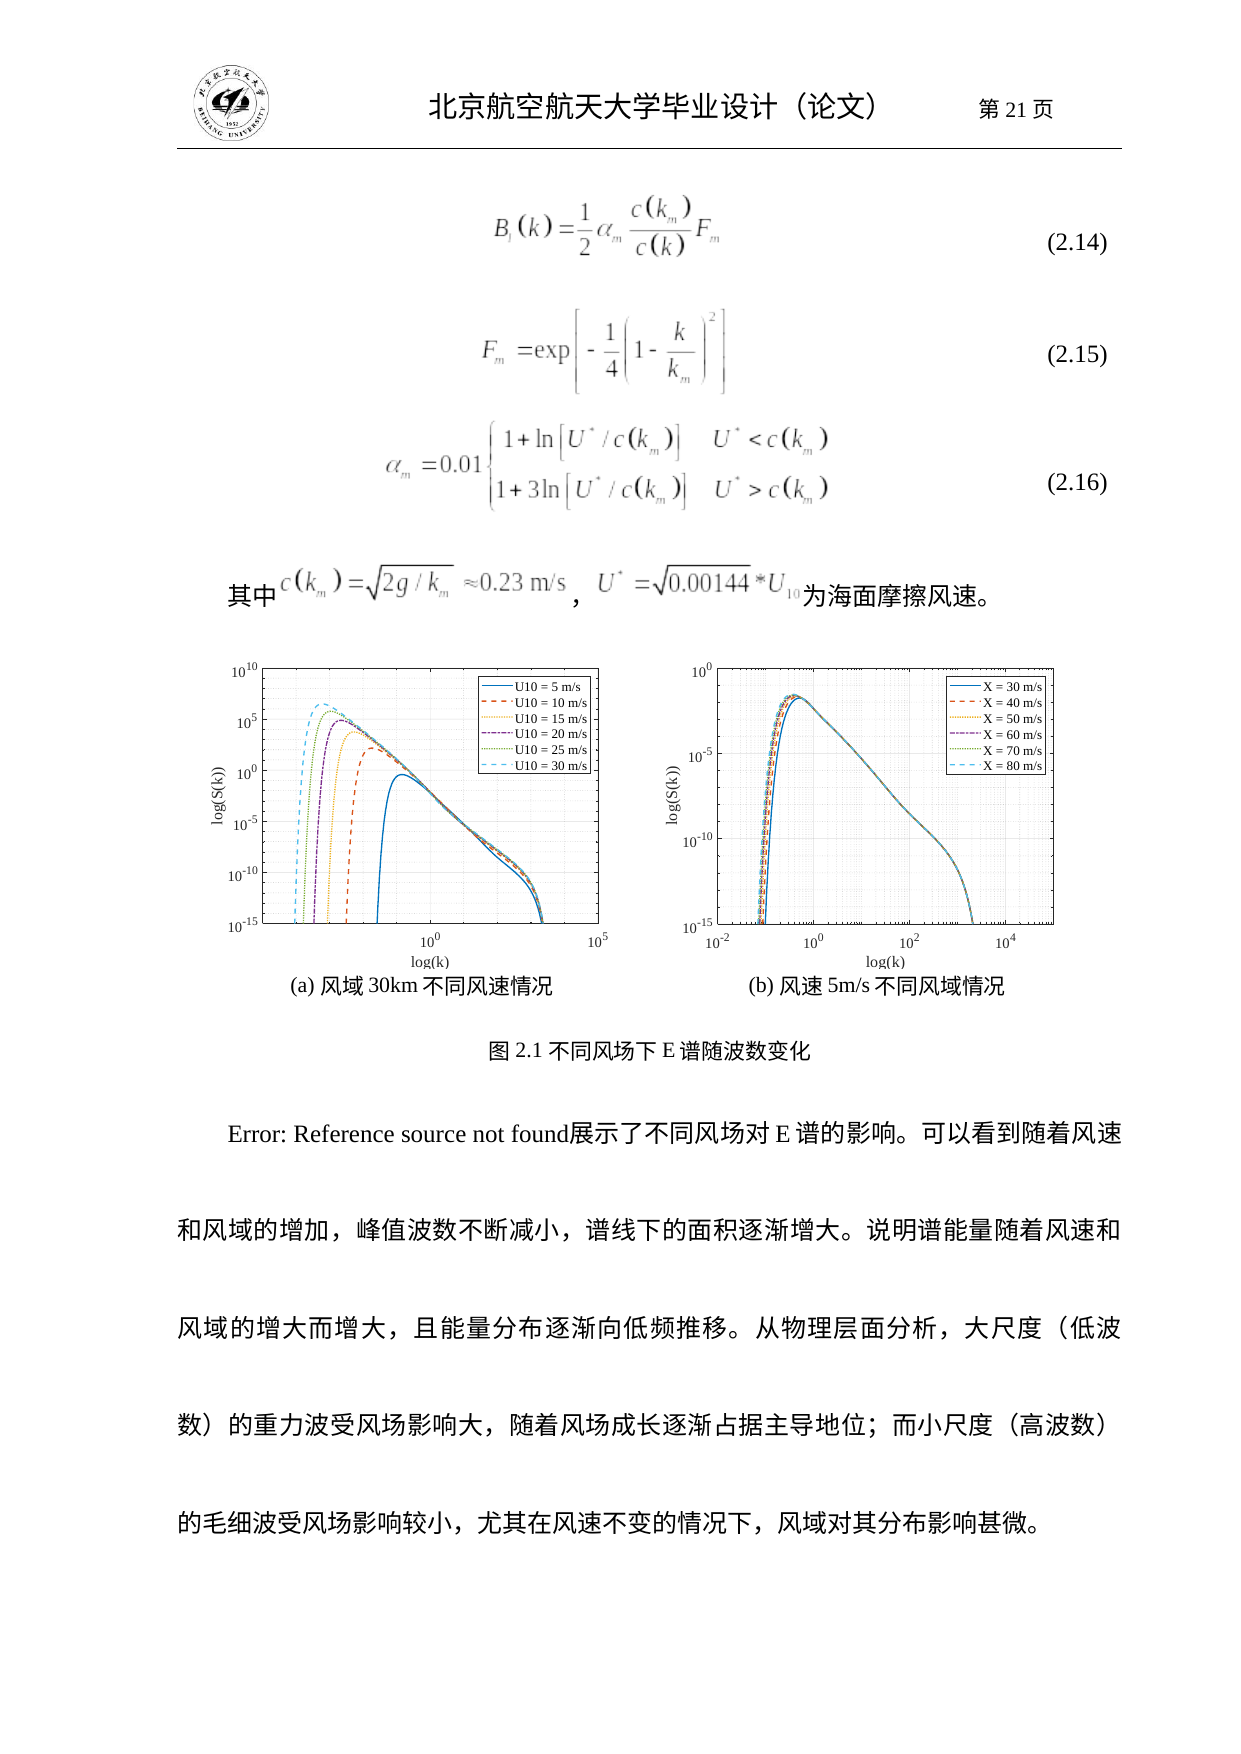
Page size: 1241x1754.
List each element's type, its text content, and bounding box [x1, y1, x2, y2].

table_header [195, 644, 649, 969]
table_cell [177, 305, 986, 416]
table_cell (b) 风速5m/s不同风域情况 [649, 969, 1105, 1001]
table_header [649, 644, 1105, 969]
table_header [177, 193, 986, 305]
text 其中，为海面摩擦风速。 [177, 561, 1122, 626]
picture [193, 65, 269, 141]
table_cell [177, 416, 986, 561]
table_cell (a) 风域30km不同风速情况 [195, 969, 649, 1001]
